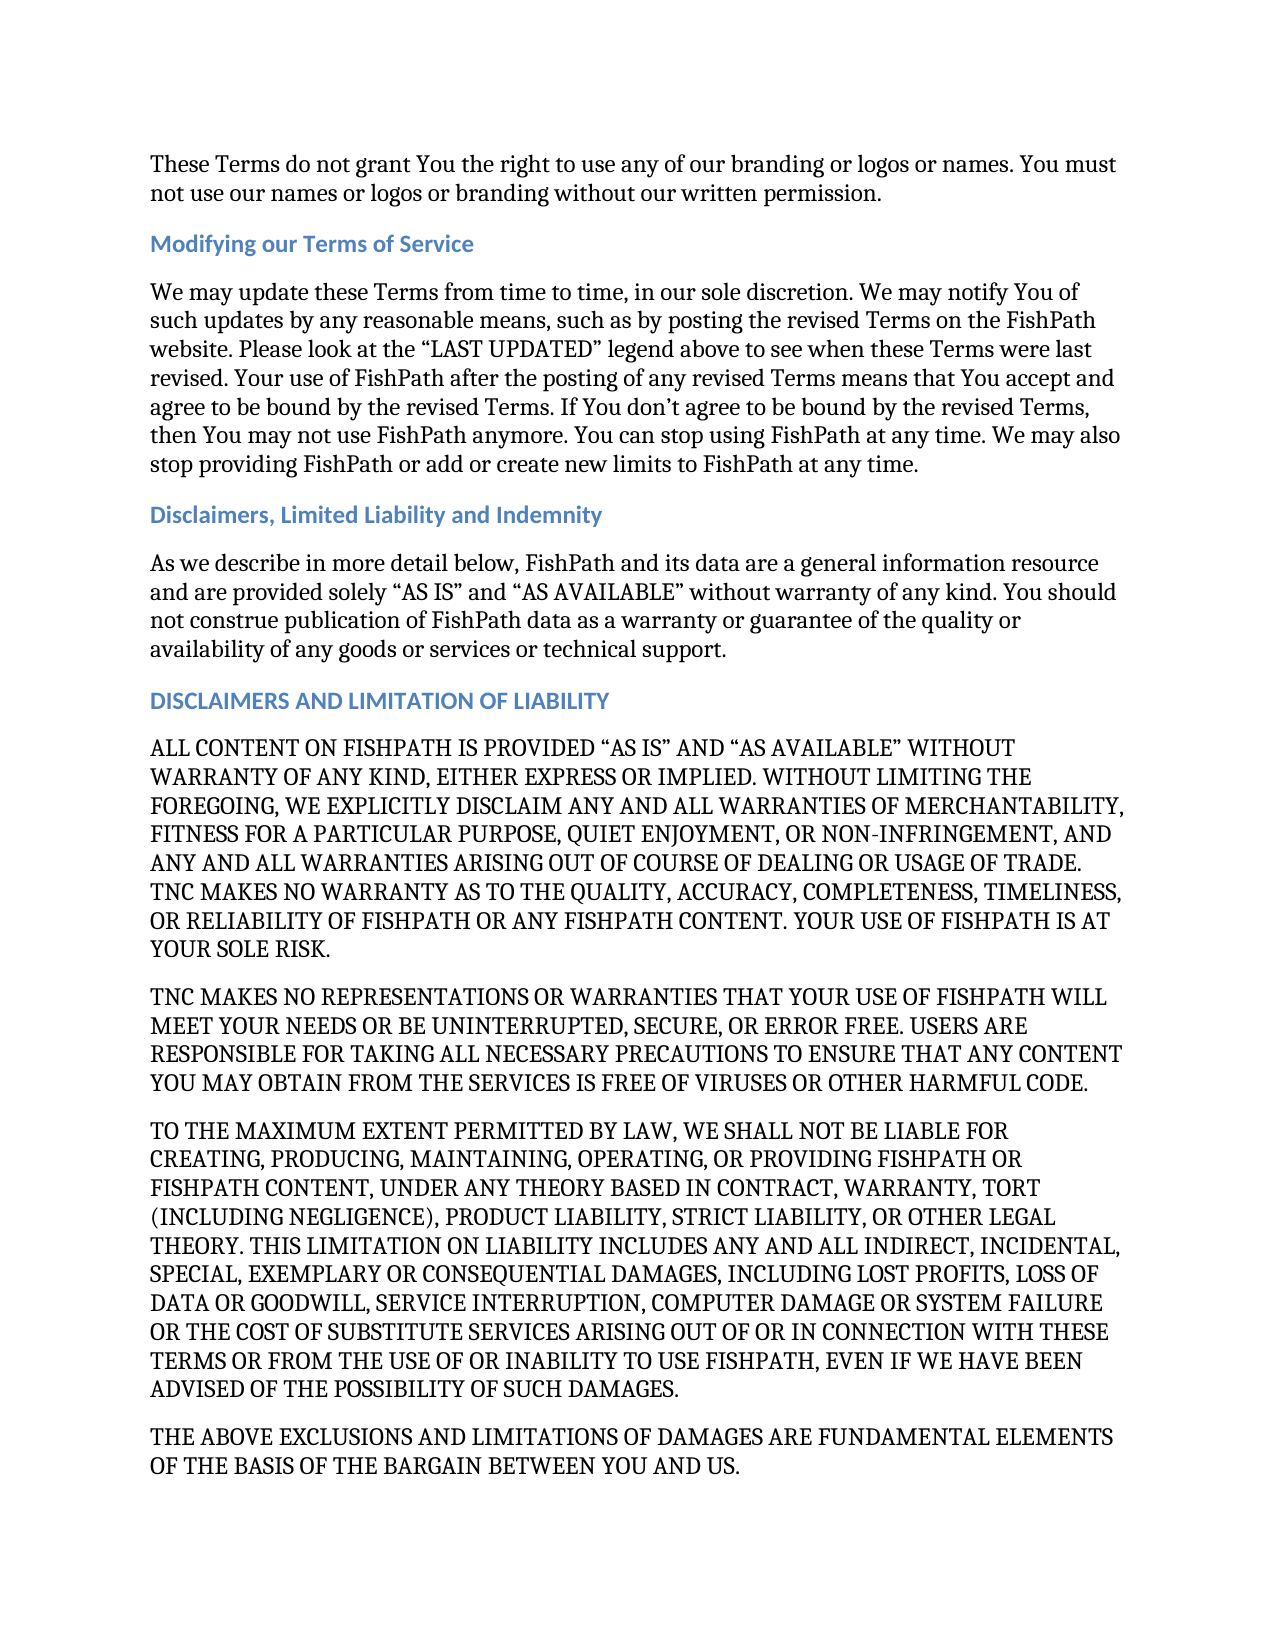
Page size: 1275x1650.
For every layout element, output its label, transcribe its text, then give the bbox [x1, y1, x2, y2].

subtitle Modifying our Terms of Service [150, 228, 1125, 259]
subtitle DISCLAIMERS AND LIMITATION OF LIABILITY [150, 685, 1125, 715]
subtitle Disclaimers, Limited Liability and Indemnity [150, 500, 1125, 530]
text THE ABOVE EXCLUSIONS AND LIMITATIONS OF DAMAGES ARE FUNDAMENTAL ELEMENTS OF THE BASIS OF THE BARGAIN BETWEEN YOU AND US. [150, 1423, 1125, 1480]
text TNC MAKES NO REPRESENTATIONS OR WARRANTIES THAT YOUR USE OF FISHPATH WILL MEET YOUR NEEDS OR BE UNINTERRUPTED, SECURE, OR ERROR FREE. USERS ARE RESPONSIBLE FOR TAKING ALL NECESSARY PRECAUTIONS TO ENSURE THAT ANY CONTENT YOU MAY OBTAIN FROM THE SERVICES IS FREE OF VIRUSES OR OTHER HARMFUL CODE. [150, 983, 1125, 1098]
text These Terms do not grant You the right to use any of our branding or logos or names. You must not use our names or logos or branding without our written permission. [150, 150, 1125, 207]
text As we describe in more detail below, FishPath and its data are a general information resource and are provided solely “AS IS” and “AS AVAILABLE” without warranty of any kind. You should not construe publication of FishPath data as a warranty or guarantee of the quality or availability of any goods or services or technical support. [150, 549, 1125, 664]
text We may update these Terms from time to time, in our sole discretion. We may notify You of such updates by any reasonable means, such as by posting the revised Terms on the FishPath website. Please look at the “LAST UPDATED” legend above to see when these Terms were last revised. Your use of FishPath after the posting of any revised Terms means that You accept and agree to be bound by the revised Terms. If You don’t agree to be bound by the revised Terms, then You may not use FishPath anymore. You can stop using FishPath at any time. We may also stop providing FishPath or add or create new limits to FishPath at any time. [150, 278, 1125, 479]
text TO THE MAXIMUM EXTENT PERMITTED BY LAW, WE SHALL NOT BE LIABLE FOR CREATING, PRODUCING, MAINTAINING, OPERATING, OR PROVIDING FISHPATH OR FISHPATH CONTENT, UNDER ANY THEORY BASED IN CONTRACT, WARRANTY, TORT (INCLUDING NEGLIGENCE), PRODUCT LIABILITY, STRICT LIABILITY, OR OTHER LEGAL THEORY. THIS LIMITATION ON LIABILITY INCLUDES ANY AND ALL INDIRECT, INCIDENTAL, SPECIAL, EXEMPLARY OR CONSEQUENTIAL DAMAGES, INCLUDING LOST PROFITS, LOSS OF DATA OR GOODWILL, SERVICE INTERRUPTION, COMPUTER DAMAGE OR SYSTEM FAILURE OR THE COST OF SUBSTITUTE SERVICES ARISING OUT OF OR IN CONNECTION WITH THESE TERMS OR FROM THE USE OF OR INABILITY TO USE FISHPATH, EVEN IF WE HAVE BEEN ADVISED OF THE POSSIBILITY OF SUCH DAMAGES. [150, 1117, 1125, 1404]
text ALL CONTENT ON FISHPATH IS PROVIDED “AS IS” AND “AS AVAILABLE” WITHOUT WARRANTY OF ANY KIND, EITHER EXPRESS OR IMPLIED. WITHOUT LIMITING THE FOREGOING, WE EXPLICITLY DISCLAIM ANY AND ALL WARRANTIES OF MERCHANTABILITY, FITNESS FOR A PARTICULAR PURPOSE, QUIET ENJOYMENT, OR NON-INFRINGEMENT, AND ANY AND ALL WARRANTIES ARISING OUT OF COURSE OF DEALING OR USAGE OF TRADE. TNC MAKES NO WARRANTY AS TO THE QUALITY, ACCURACY, COMPLETENESS, TIMELINESS, OR RELIABILITY OF FISHPATH OR ANY FISHPATH CONTENT. YOUR USE OF FISHPATH IS AT YOUR SOLE RISK. [150, 734, 1125, 964]
